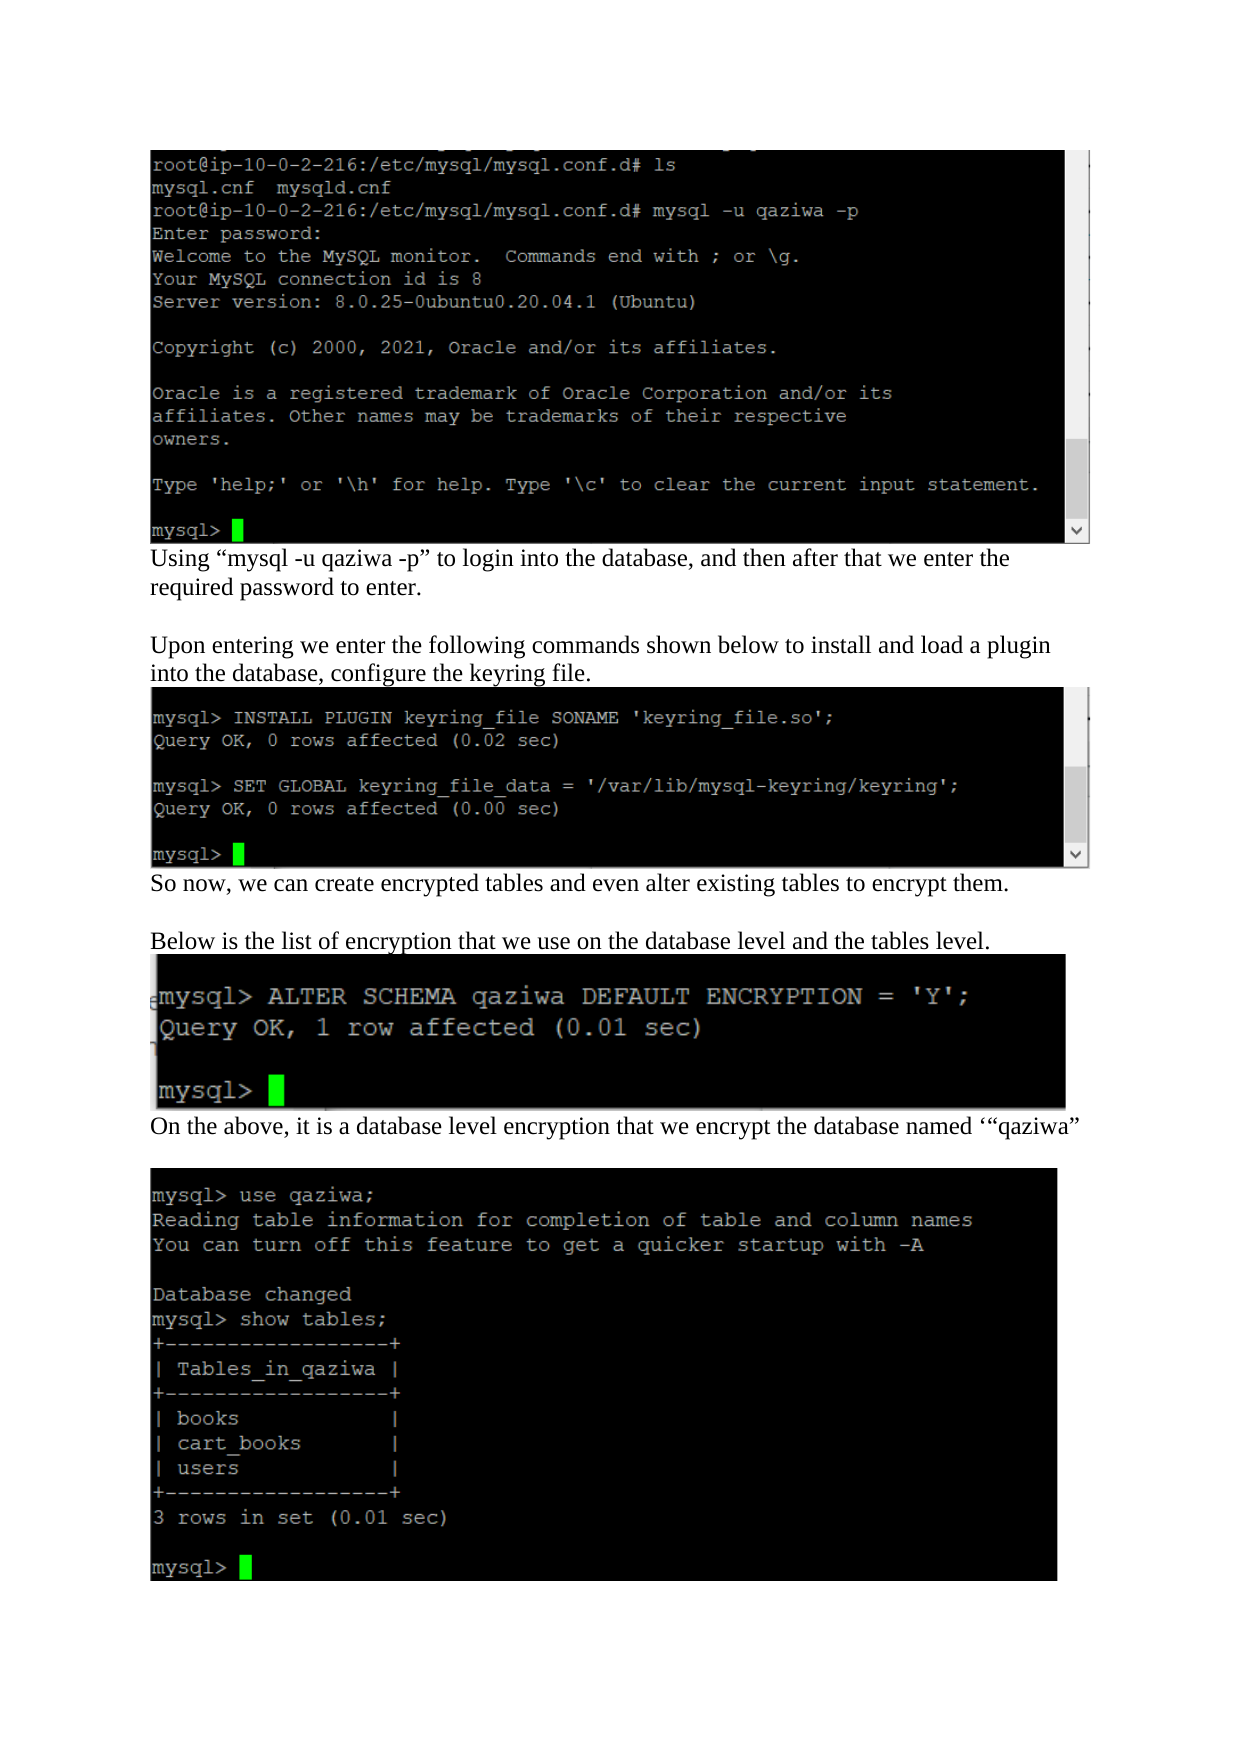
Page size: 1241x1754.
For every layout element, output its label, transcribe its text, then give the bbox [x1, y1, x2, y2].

text Below is the list of encryption that we use on the database level and the tables level. [150, 926, 1090, 955]
text So now, we can create encrypted tables and even alter existing tables to encrypt them. [150, 869, 1090, 897]
picture [150, 150, 1091, 544]
picture [150, 954, 1066, 1111]
picture [150, 1168, 1058, 1581]
picture [150, 687, 1091, 869]
text Using “mysql -u qaziwa -p” to login into the database, and then after that we enter the required password to enter. [150, 544, 1090, 601]
text Upon entering we enter the following commands shown below to install and load a plugin into the database, configure the keyring file. [150, 630, 1090, 687]
text On the above, it is a database level encryption that we encrypt the database named ‘“qaziwa” [150, 1111, 1090, 1140]
